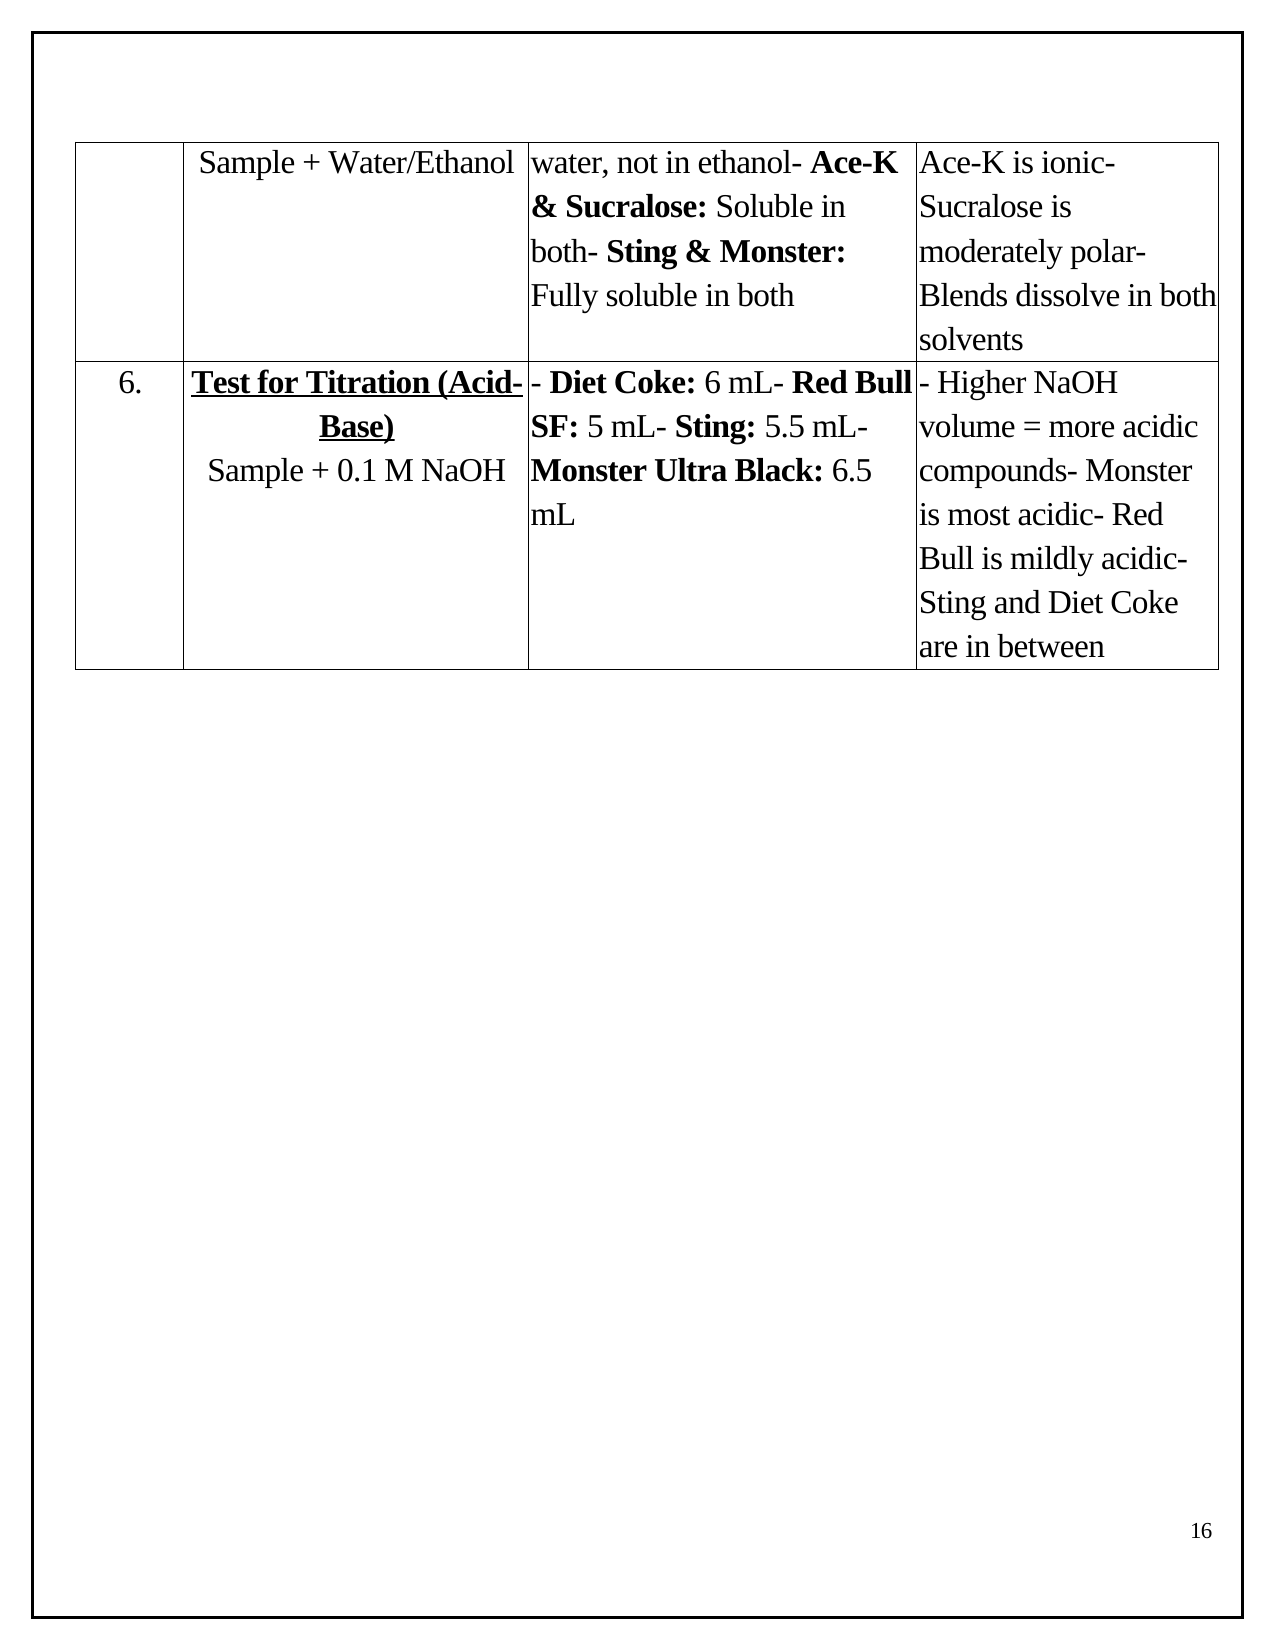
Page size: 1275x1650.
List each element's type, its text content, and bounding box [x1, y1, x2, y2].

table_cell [529, 143, 916, 361]
table_cell - Higher NaOH volume = more acidic compounds- Monster is most acidic- Red Bull is mildly acidic- Sting and Diet Coke are in between [917, 362, 1218, 669]
table_cell 5. [76, 143, 183, 361]
table_cell - Diet Coke: 6 mL- Red Bull SF: 5 mL- Sting: 5.5 mL- Monster Ultra Black: 6.5 mL [529, 362, 916, 669]
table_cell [184, 143, 528, 361]
table_cell Test for Titration (Acid-Base) Sample + 0.1 M NaOH [184, 362, 528, 669]
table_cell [917, 143, 1218, 361]
table_cell 6. [76, 362, 183, 669]
